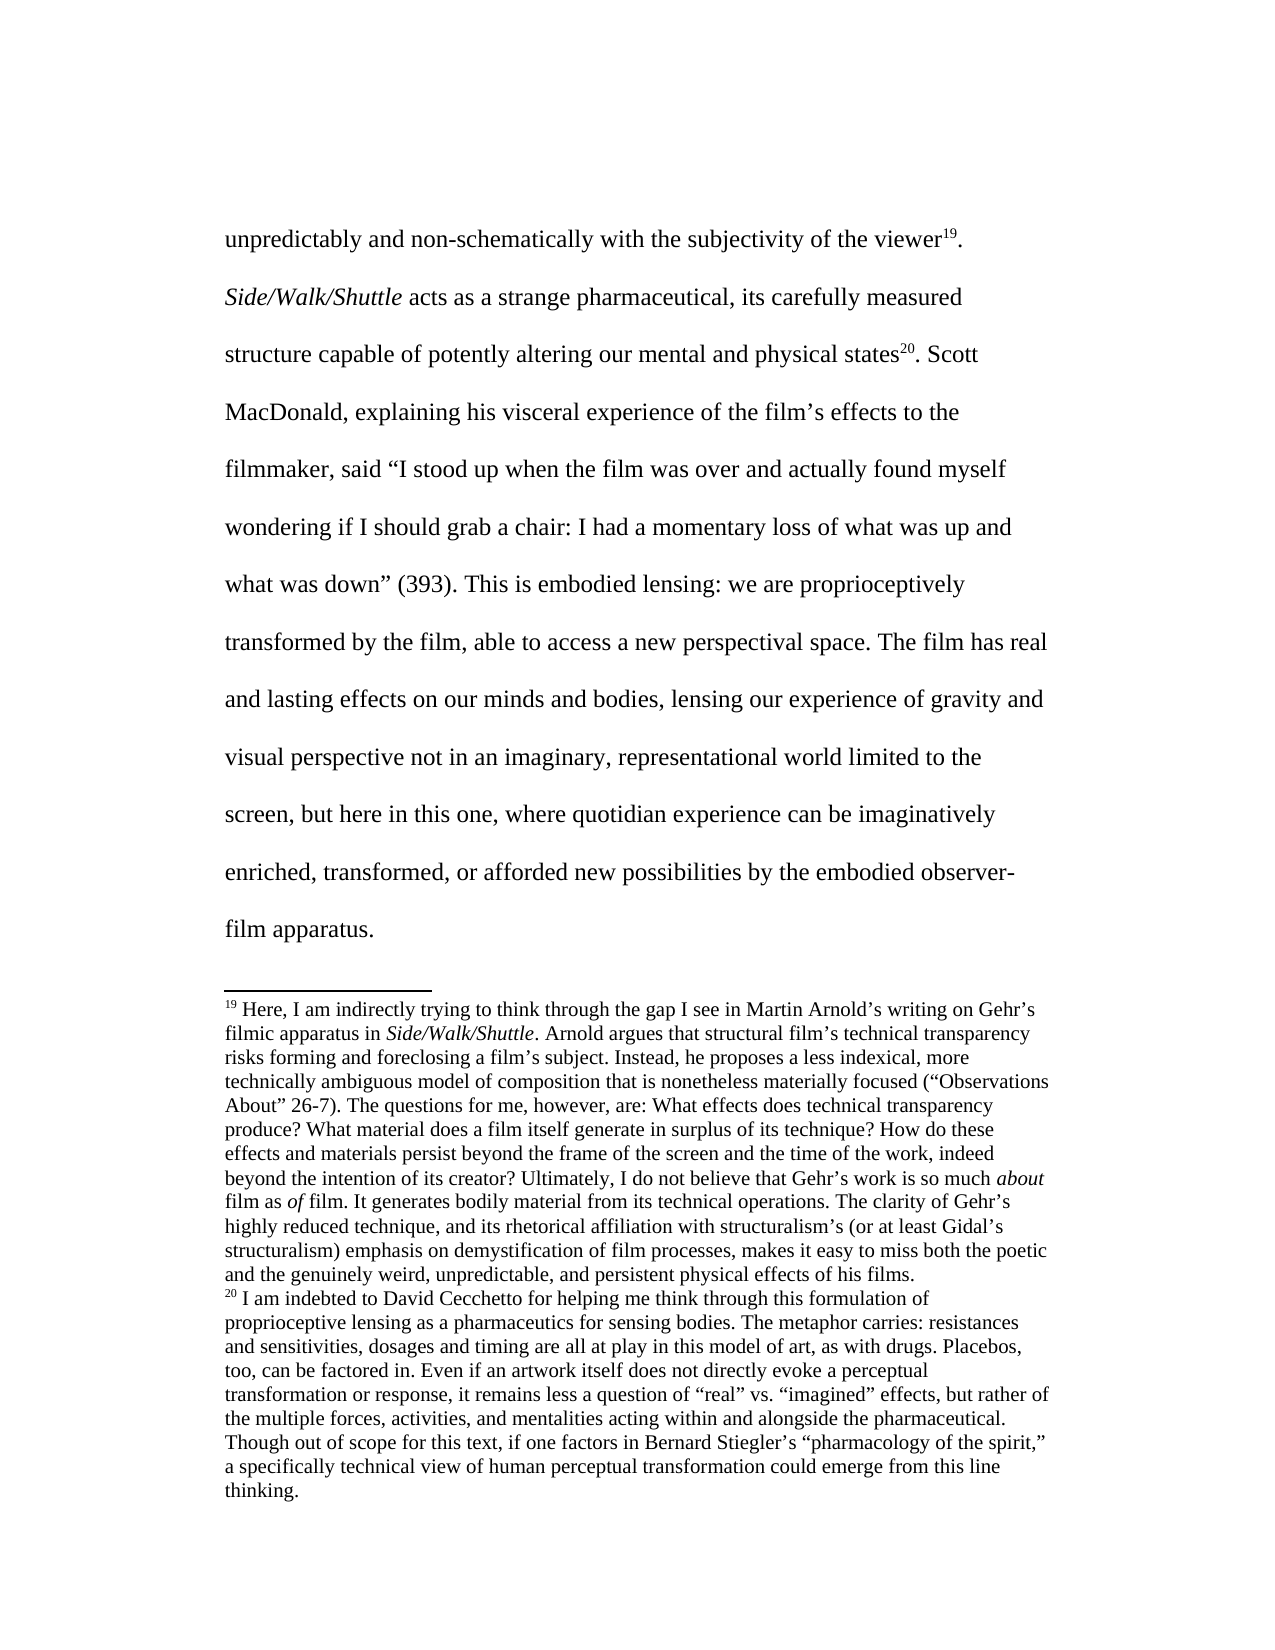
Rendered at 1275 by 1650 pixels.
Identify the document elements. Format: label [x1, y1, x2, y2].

text [224, 224, 1051, 943]
